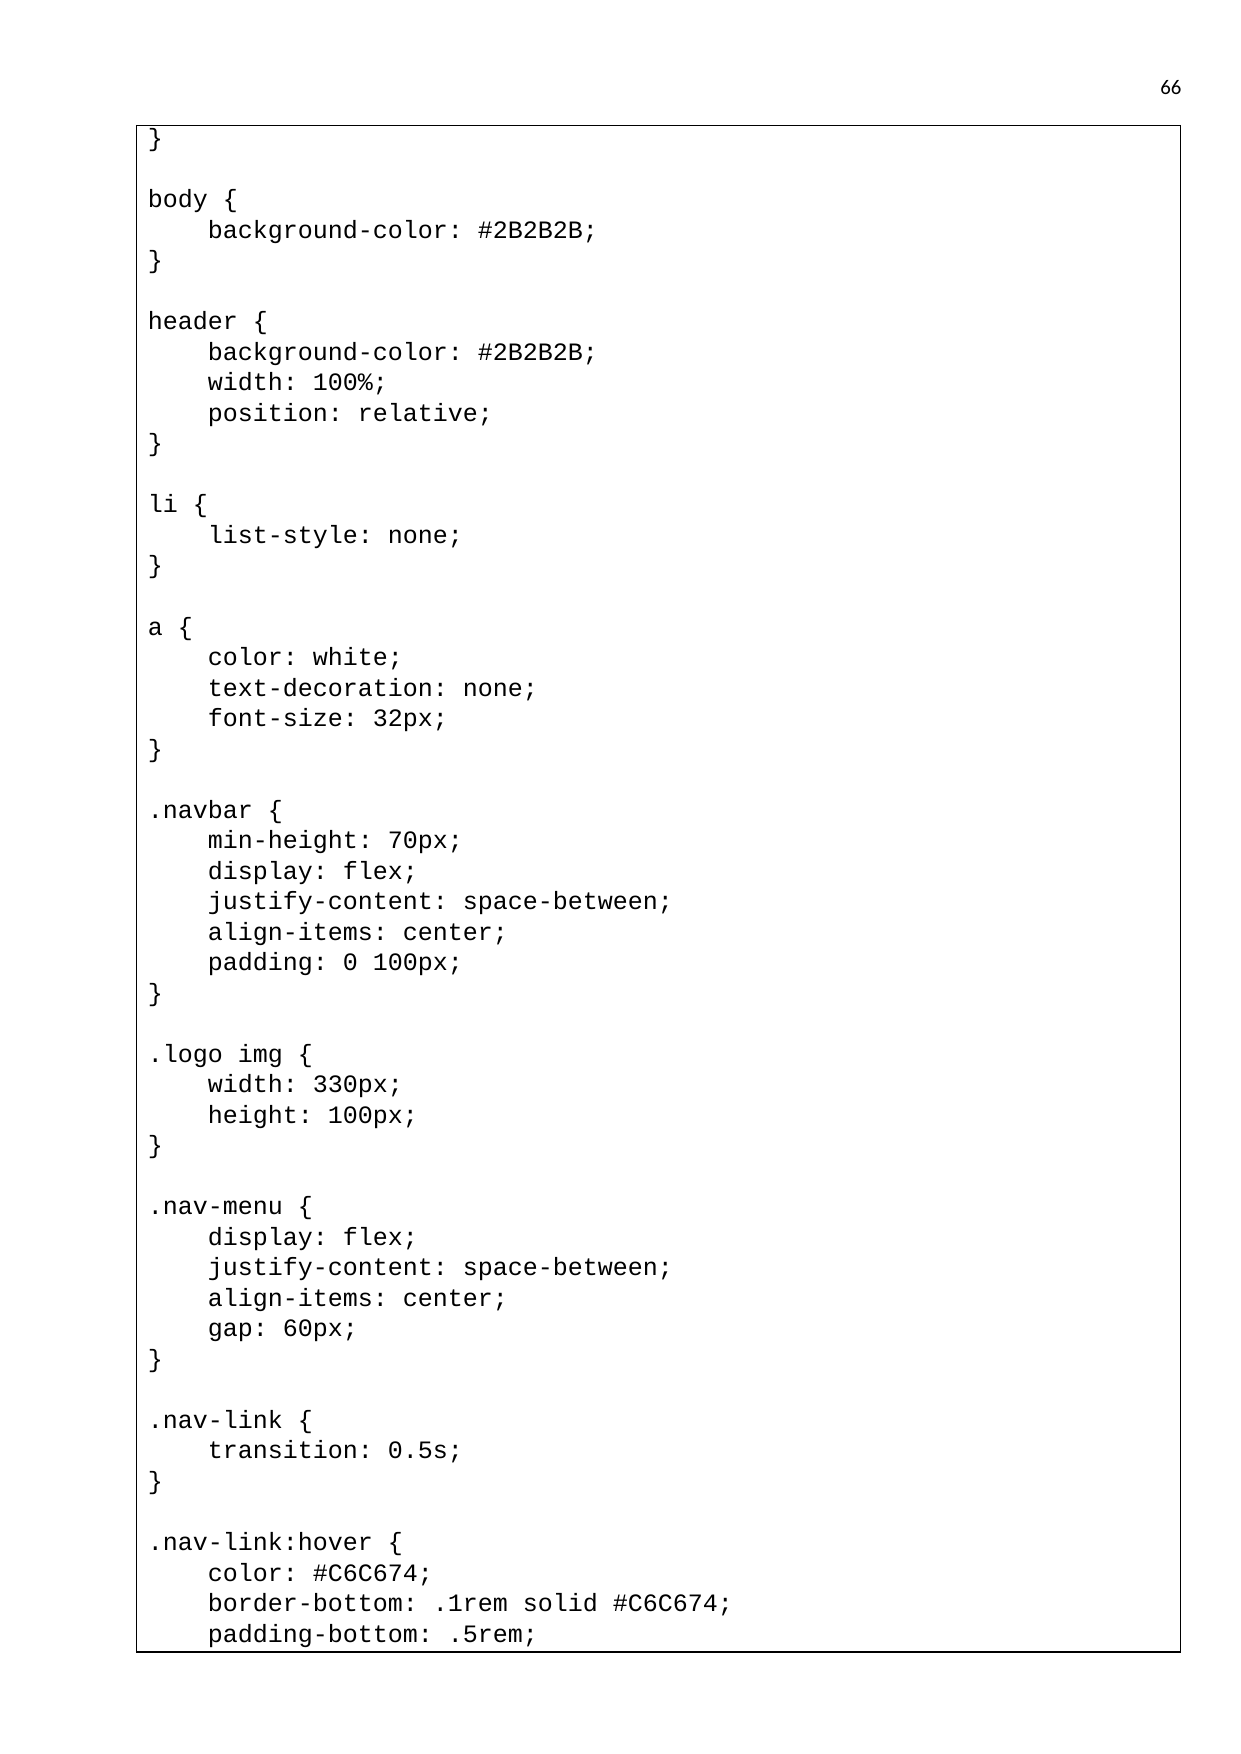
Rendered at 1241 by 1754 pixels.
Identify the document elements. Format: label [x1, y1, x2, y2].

table_header [137, 126, 1180, 1651]
